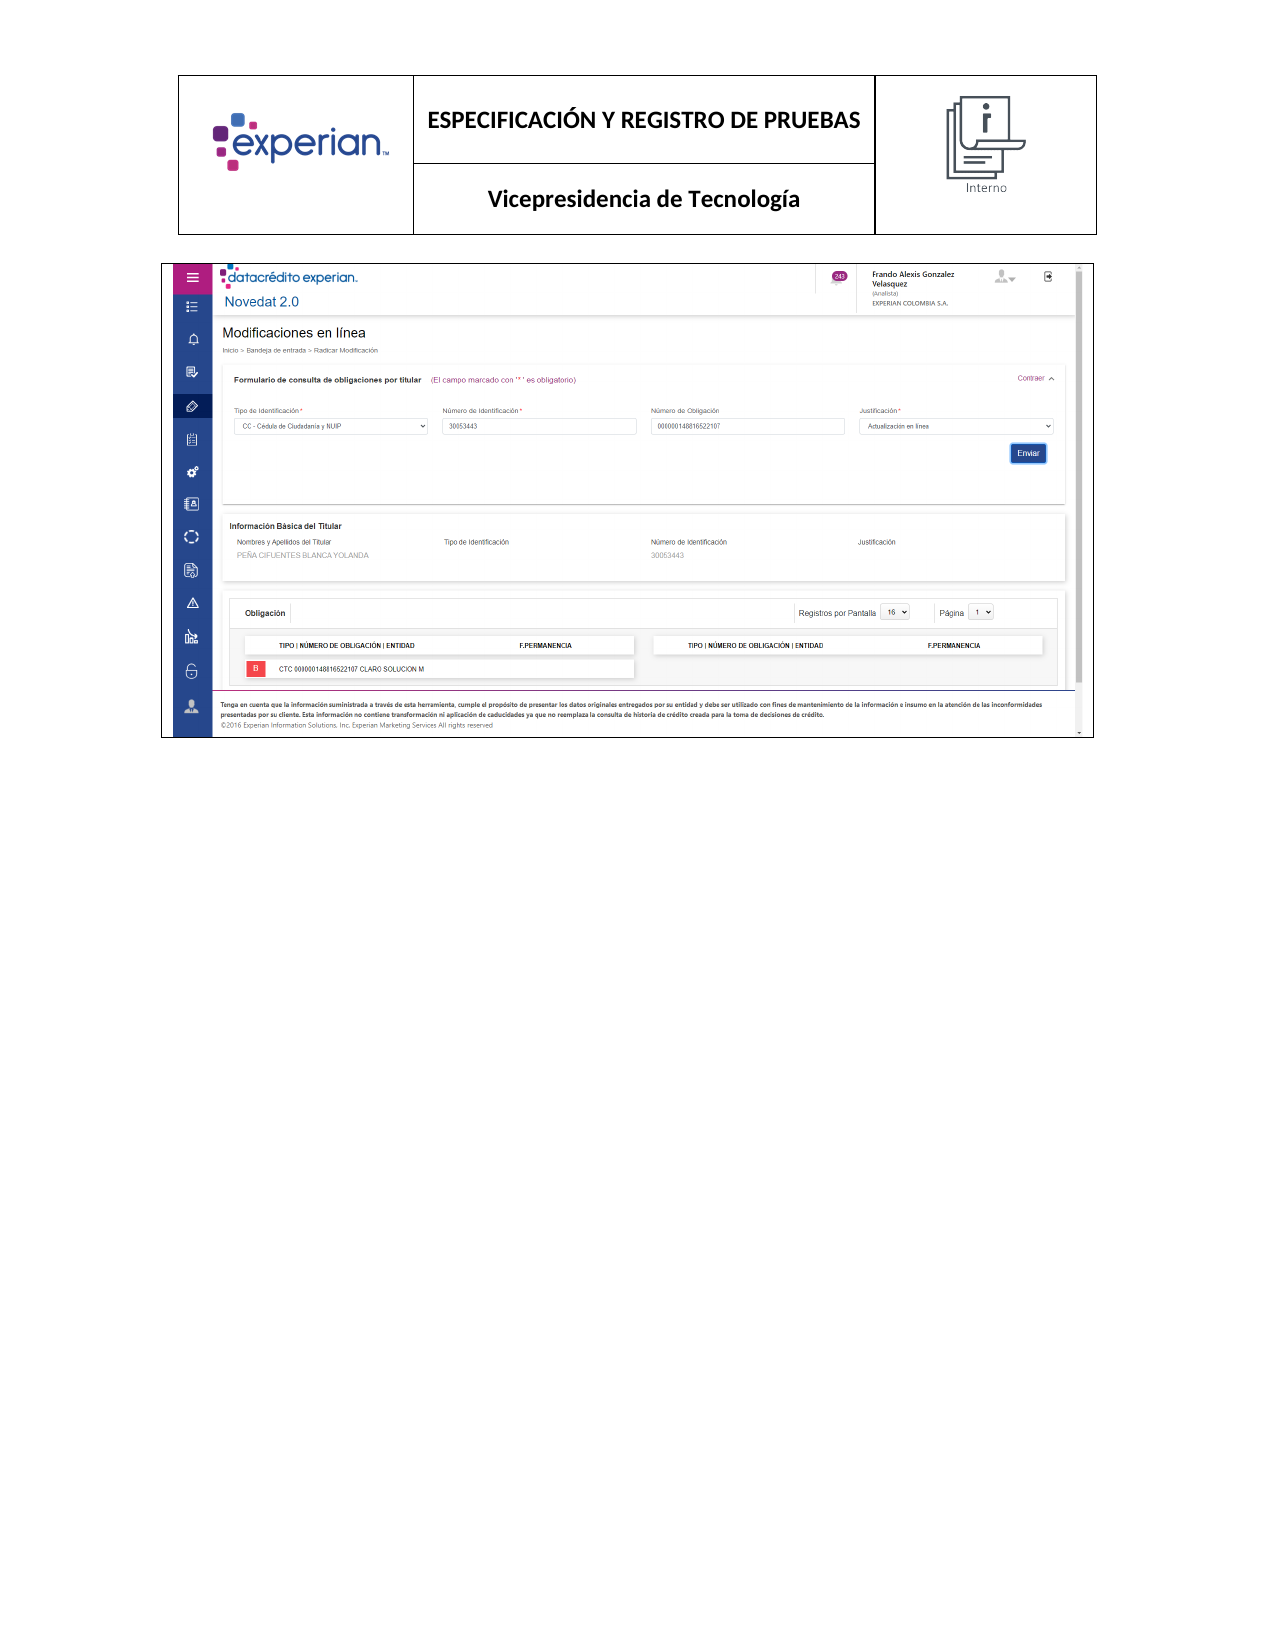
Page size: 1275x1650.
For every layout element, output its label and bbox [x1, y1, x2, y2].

picture [946, 91, 1026, 193]
picture [173, 264, 1083, 737]
table_cell [162, 264, 173, 737]
table_cell [1083, 264, 1093, 737]
picture [191, 91, 401, 192]
